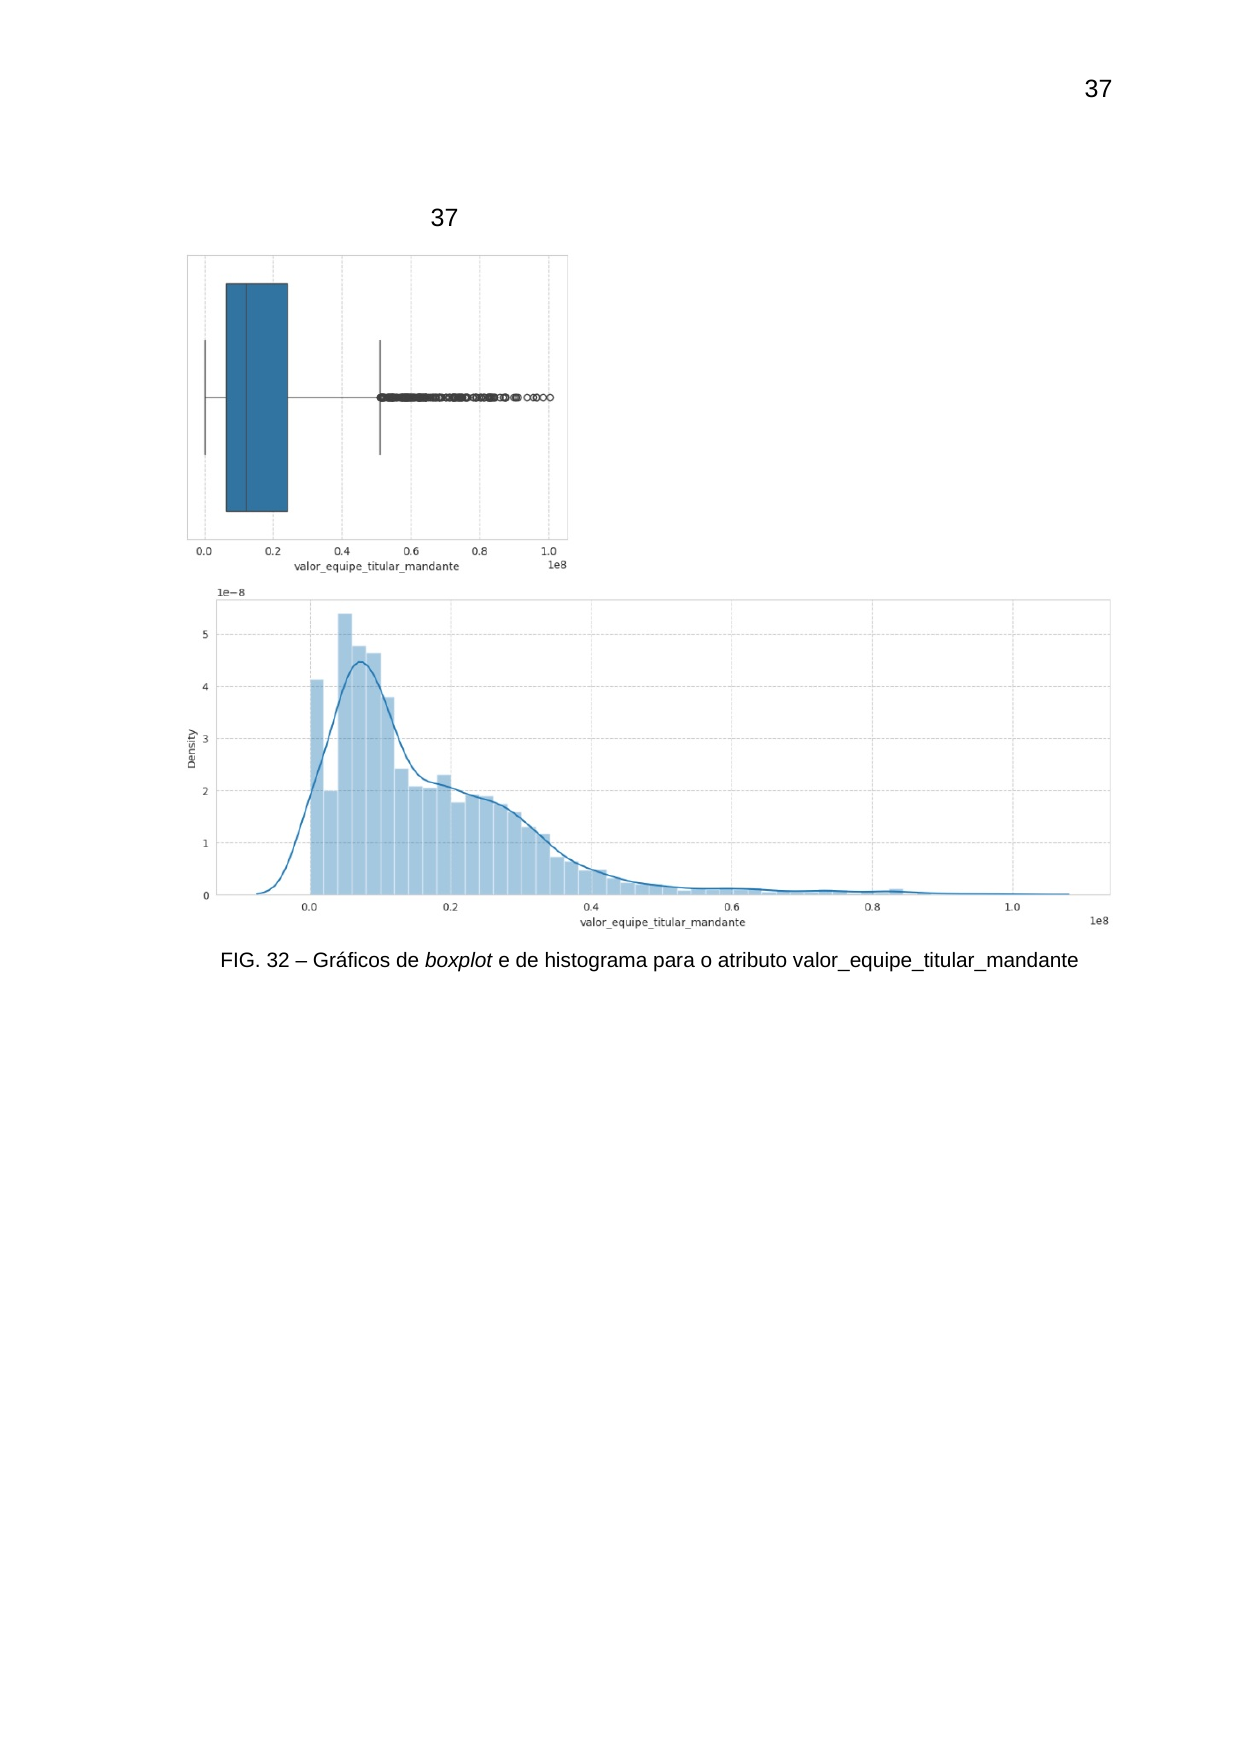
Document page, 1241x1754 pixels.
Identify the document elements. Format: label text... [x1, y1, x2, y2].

picture [177, 246, 1122, 934]
text FIG. 32 – Gráficos de boxplot e de histograma para o atributo valor_equipe_titular_mandante [177, 948, 1122, 972]
